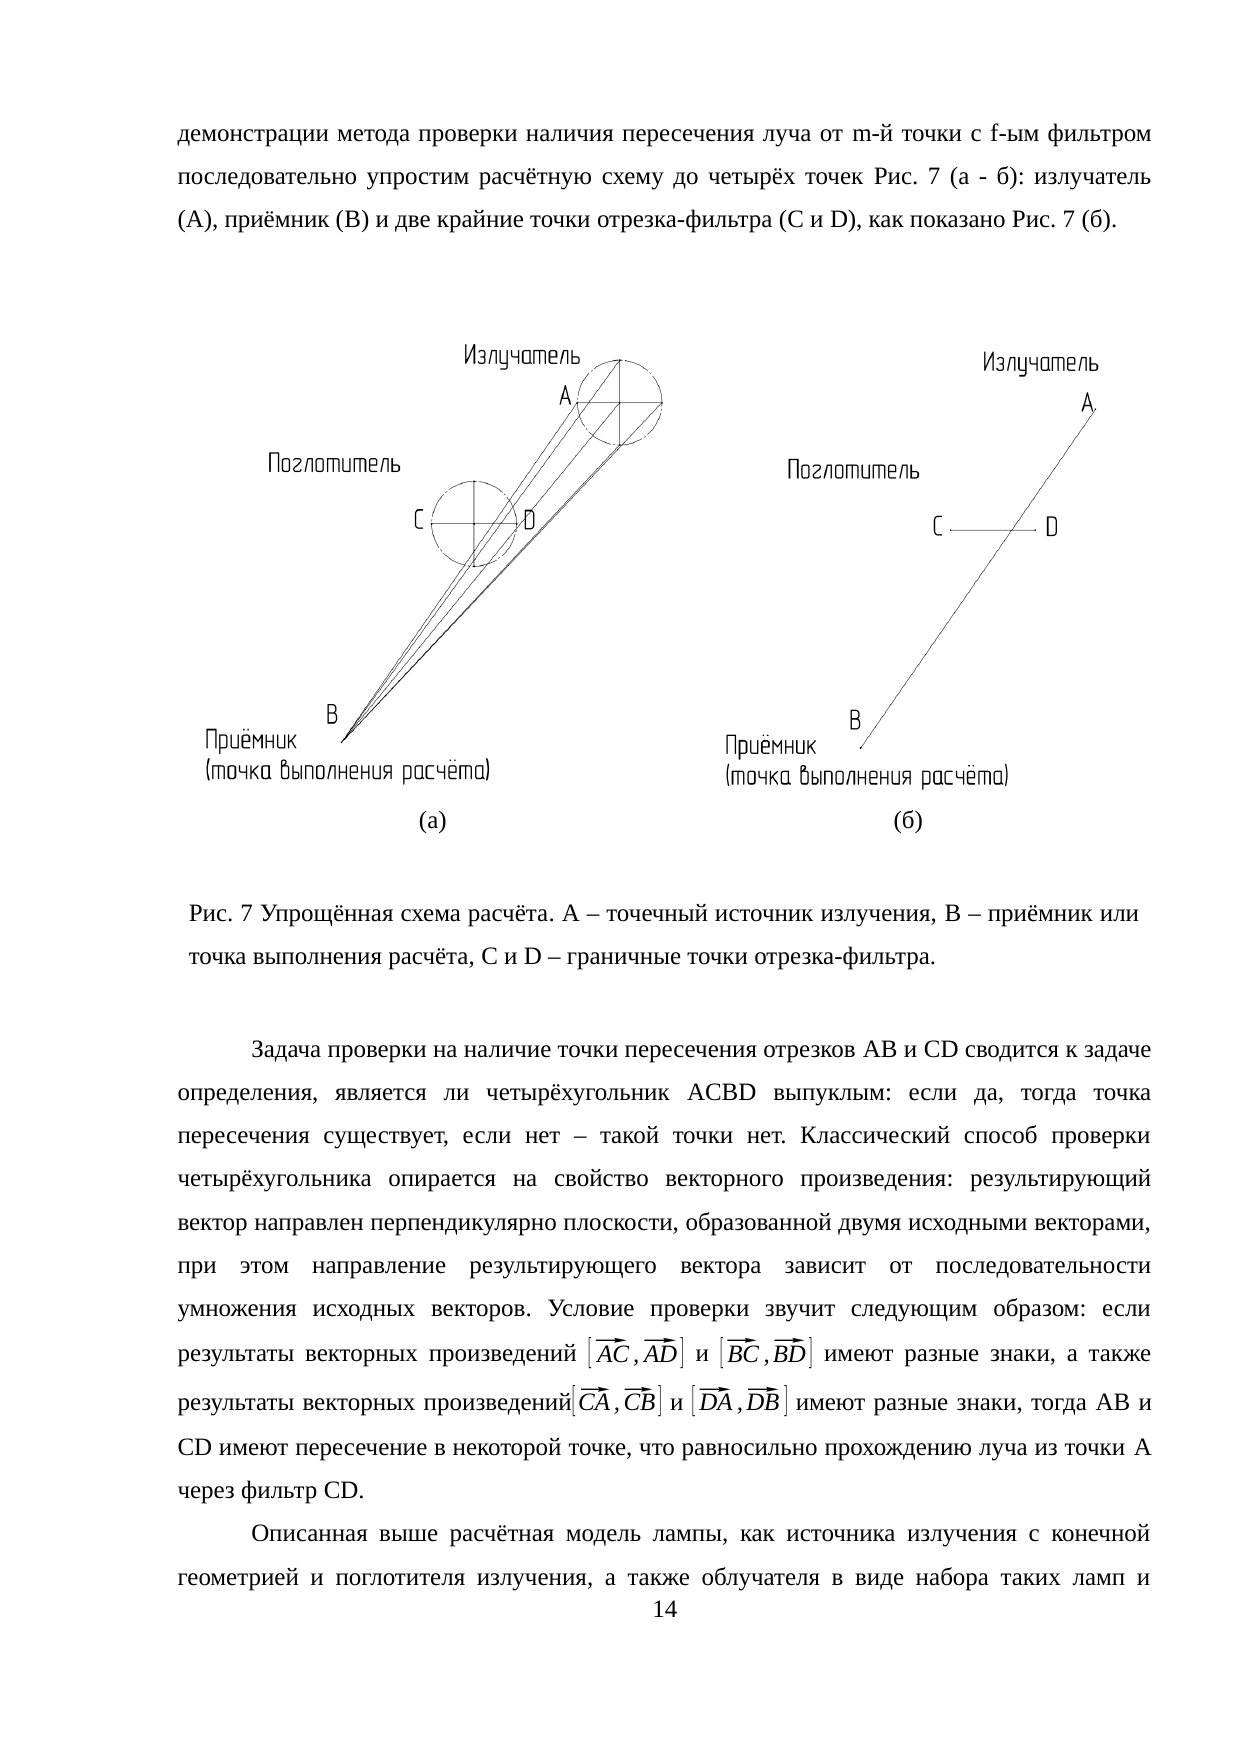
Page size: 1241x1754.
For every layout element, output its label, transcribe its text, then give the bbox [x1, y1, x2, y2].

picture [199, 340, 666, 791]
table_header Рис. 7 Упрощённая схема расчёта. А – точечный источник излучения, B – приёмник или точка выполнения расчёта, C и D – граничные точки отрезка-фильтра. [177, 248, 1151, 1034]
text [177, 118, 1152, 233]
text Задача проверки на наличие точки пересечения отрезков AB и CD сводится к задаче определения, является ли четырёхугольник ACBD выпуклым: если да, тогда точка пересечения существует, если нет – такой точки нет. Классический способ проверки четырёхугольника опирается на свойство векторного произведения: результирующий вектор направлен перпендикулярно плоскости, образованной двумя исходными векторами, при этом направление результирующего вектора зависит от последовательности умножения исходных векторов. Условие проверки звучит следующим образом: если результаты векторных произведений и имеют разные знаки, а также результаты векторных произведений и имеют разные знаки, тогда AB и CD имеют пересечение в некоторой точке, что равносильно прохождению луча из точки A через фильтр CD. [177, 1034, 1152, 1504]
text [177, 1518, 1152, 1590]
picture [704, 340, 1112, 791]
